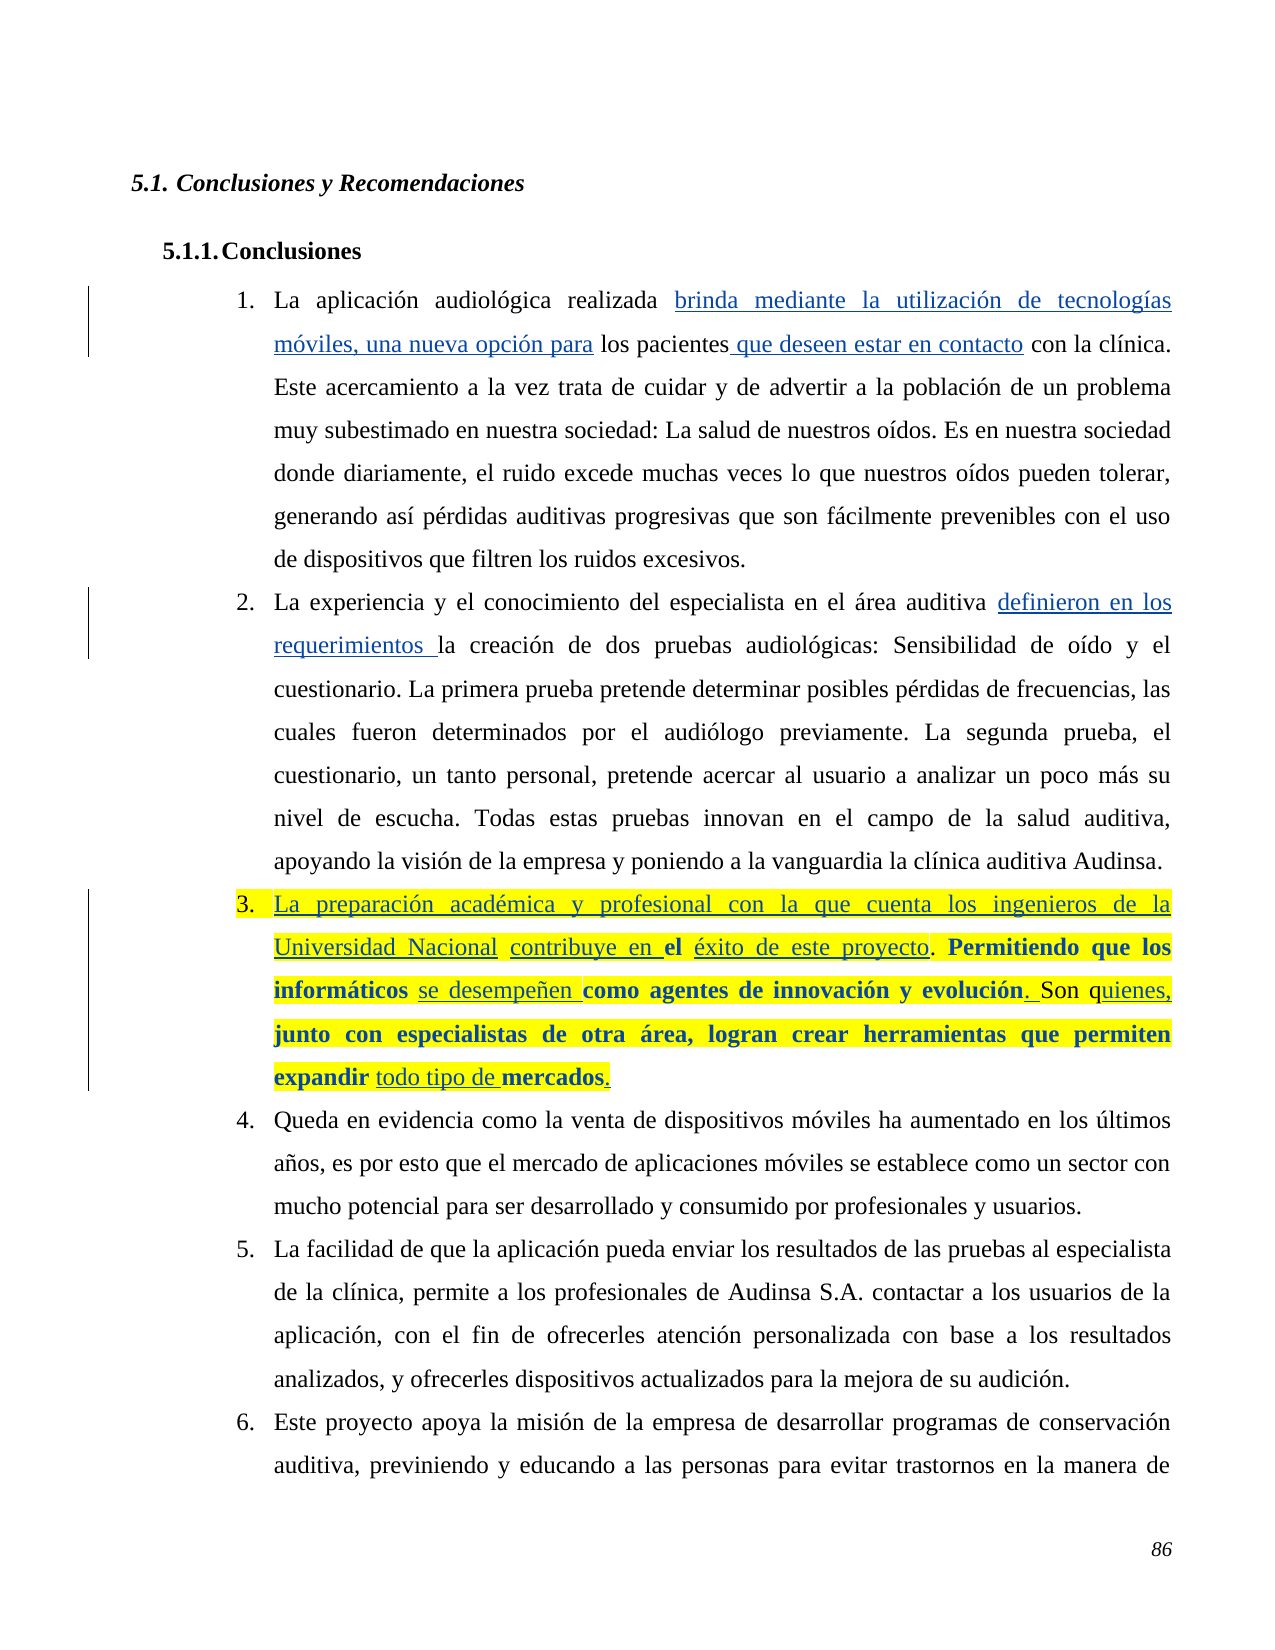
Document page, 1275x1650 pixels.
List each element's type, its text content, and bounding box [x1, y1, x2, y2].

list La experiencia y el conocimiento del especialista en el área auditiva la creación de dos pruebas audiológicas: Sensibilidad de oído y el cuestionario. La primera prueba pretende determinar posibles pérdidas de frecuencias, las cuales fueron determinados por el audiólogo previamente. La segunda prueba, el cuestionario, un tanto personal, pretende acercar al usuario a analizar un poco más su nivel de escucha. Todas estas pruebas innovan en el campo de la salud auditiva, apoyando la visión de la empresa y poniendo a la vanguardia la clínica auditiva Audinsa. [236, 587, 1172, 875]
list el . Permitiendo que los informáticos como agentes de innovación y evoluciónSon q junto con especialistas de otra área, logran crear herramientas que permiten expandir mercados [236, 915, 1172, 1091]
text Conclusiones [162, 236, 1172, 265]
list La aplicación audiológica realizada los pacientes con la clínica. Este acercamiento a la vez trata de cuidar y de advertir a la población de un problema muy subestimado en nuestra sociedad: La salud de nuestros oídos. Es en nuestra sociedad donde diariamente, el ruido excede muchas veces lo que nuestros oídos pueden tolerar, generando así pérdidas auditivas progresivas que son fácilmente prevenibles con el uso de dispositivos que filtren los ruidos excesivos. [236, 286, 1172, 573]
list La facilidad de que la aplicación pueda enviar los resultados de las pruebas al especialista de la clínica, permite a los profesionales de Audinsa S.A. contactar a los usuarios de la aplicación, con el fin de ofrecerles atención personalizada con base a los resultados analizados, y ofrecerles dispositivos actualizados para la mejora de su audición. [236, 1234, 1172, 1392]
text Conclusiones y Recomendaciones [131, 168, 1172, 197]
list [236, 1407, 1172, 1479]
list Queda en evidencia como la venta de dispositivos móviles ha aumentado en los últimos años, es por esto que el mercado de aplicaciones móviles se establece como un sector con mucho potencial para ser desarrollado y consumido por profesionales y usuarios. [236, 1105, 1172, 1220]
